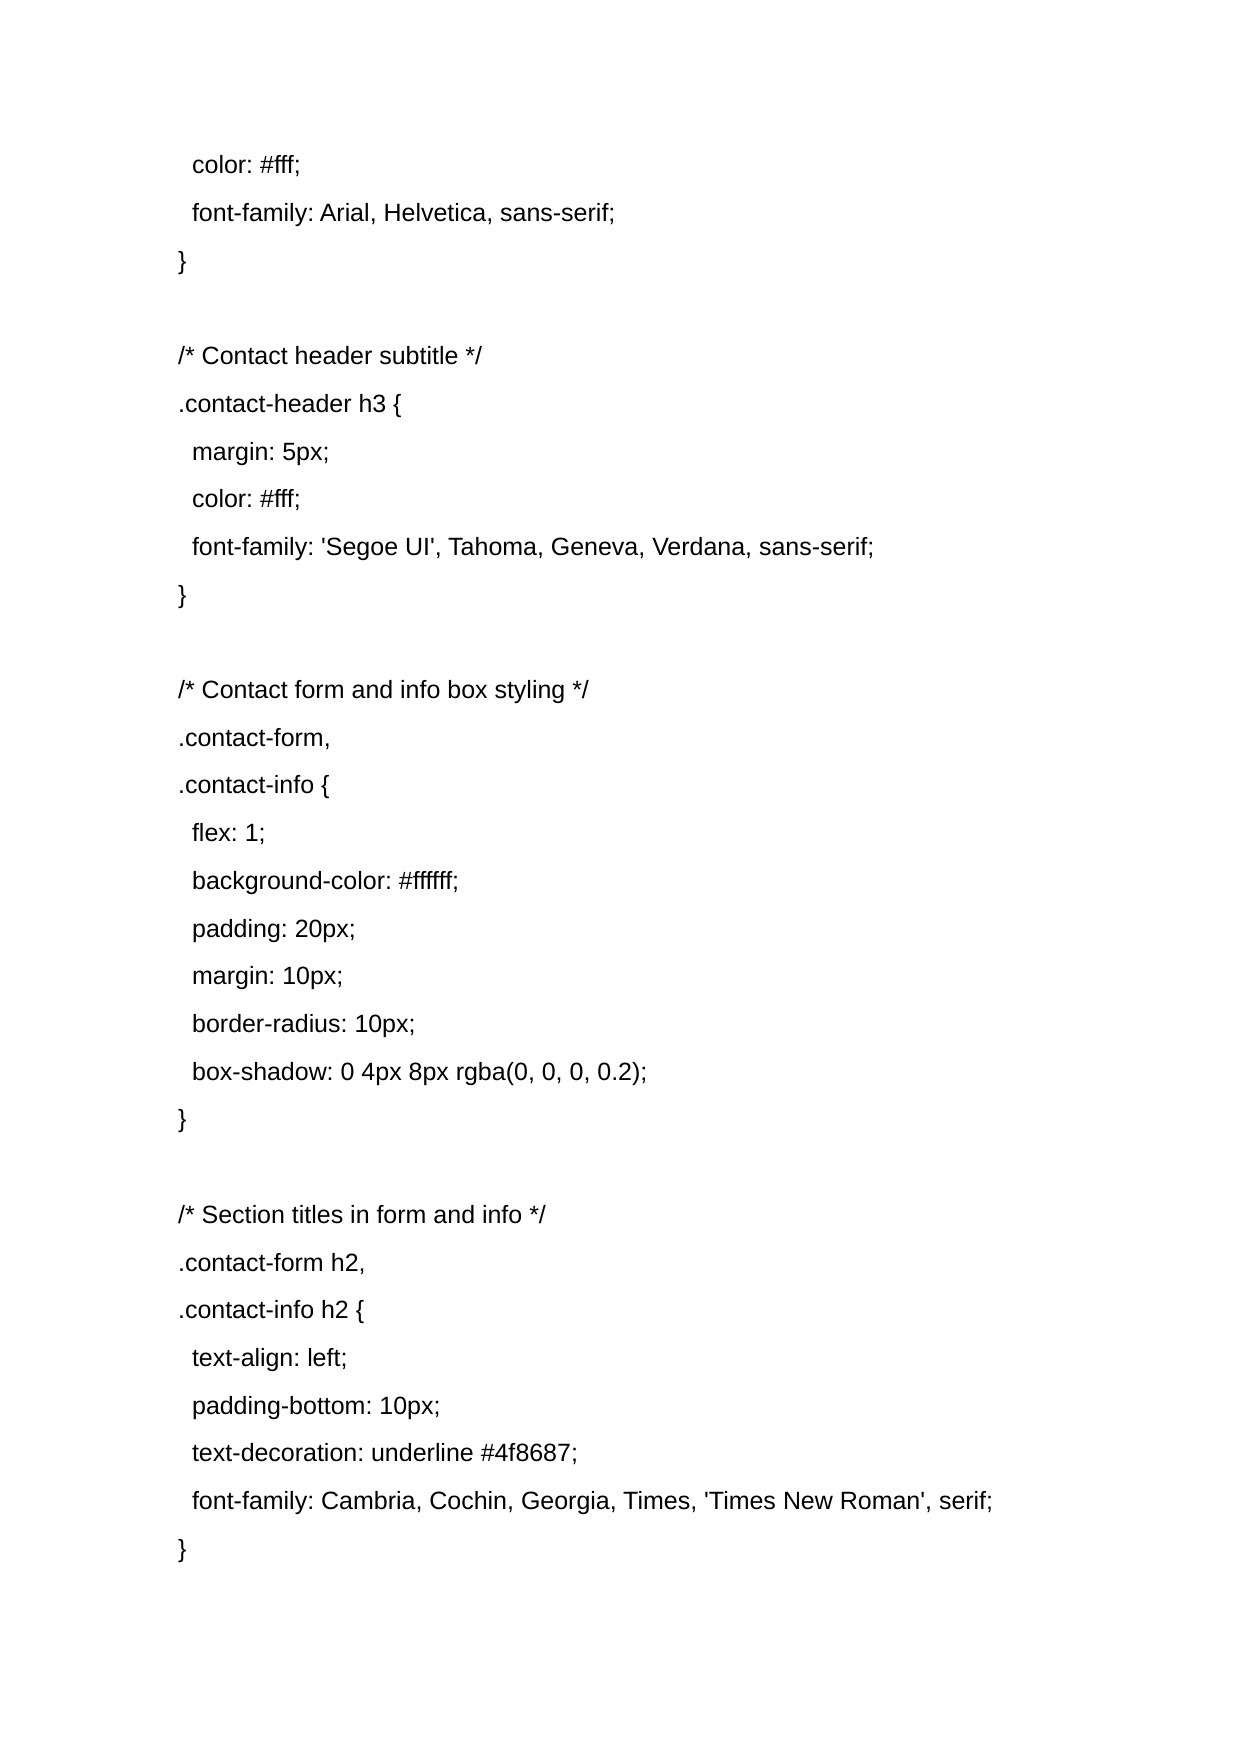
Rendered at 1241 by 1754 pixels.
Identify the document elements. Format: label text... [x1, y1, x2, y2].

text margin: 10px; [150, 961, 1090, 990]
text } [150, 246, 1090, 274]
text } [150, 579, 1090, 608]
text /* Section titles in form and info */ [150, 1200, 1090, 1228]
text } [150, 1104, 1090, 1133]
text font-family: Cambria, Cochin, Georgia, Times, 'Times New Roman', serif; [150, 1486, 1090, 1515]
text } [150, 1534, 1090, 1562]
text .contact-form h2, [150, 1247, 1090, 1276]
text .contact-form, [150, 723, 1090, 751]
text .contact-header h3 { [150, 389, 1090, 417]
text border-radius: 10px; [150, 1009, 1090, 1038]
text background-color: #ffffff; [150, 866, 1090, 894]
text .contact-info { [150, 770, 1090, 799]
text padding: 20px; [150, 913, 1090, 942]
text font-family: 'Segoe UI', Tahoma, Geneva, Verdana, sans-serif; [150, 532, 1090, 561]
text margin: 5px; [150, 436, 1090, 465]
text .contact-info h2 { [150, 1295, 1090, 1324]
text padding-bottom: 10px; [150, 1391, 1090, 1419]
text font-family: Arial, Helvetica, sans-serif; [150, 198, 1090, 227]
text text-align: left; [150, 1343, 1090, 1372]
text box-shadow: 0 4px 8px rgba(0, 0, 0, 0.2); [150, 1057, 1090, 1085]
text color: #fff; [150, 150, 1090, 179]
text /* Contact header subtitle */ [150, 341, 1090, 370]
text text-decoration: underline #4f8687; [150, 1438, 1090, 1467]
text color: #fff; [150, 484, 1090, 513]
text /* Contact form and info box styling */ [150, 675, 1090, 704]
text flex: 1; [150, 818, 1090, 847]
